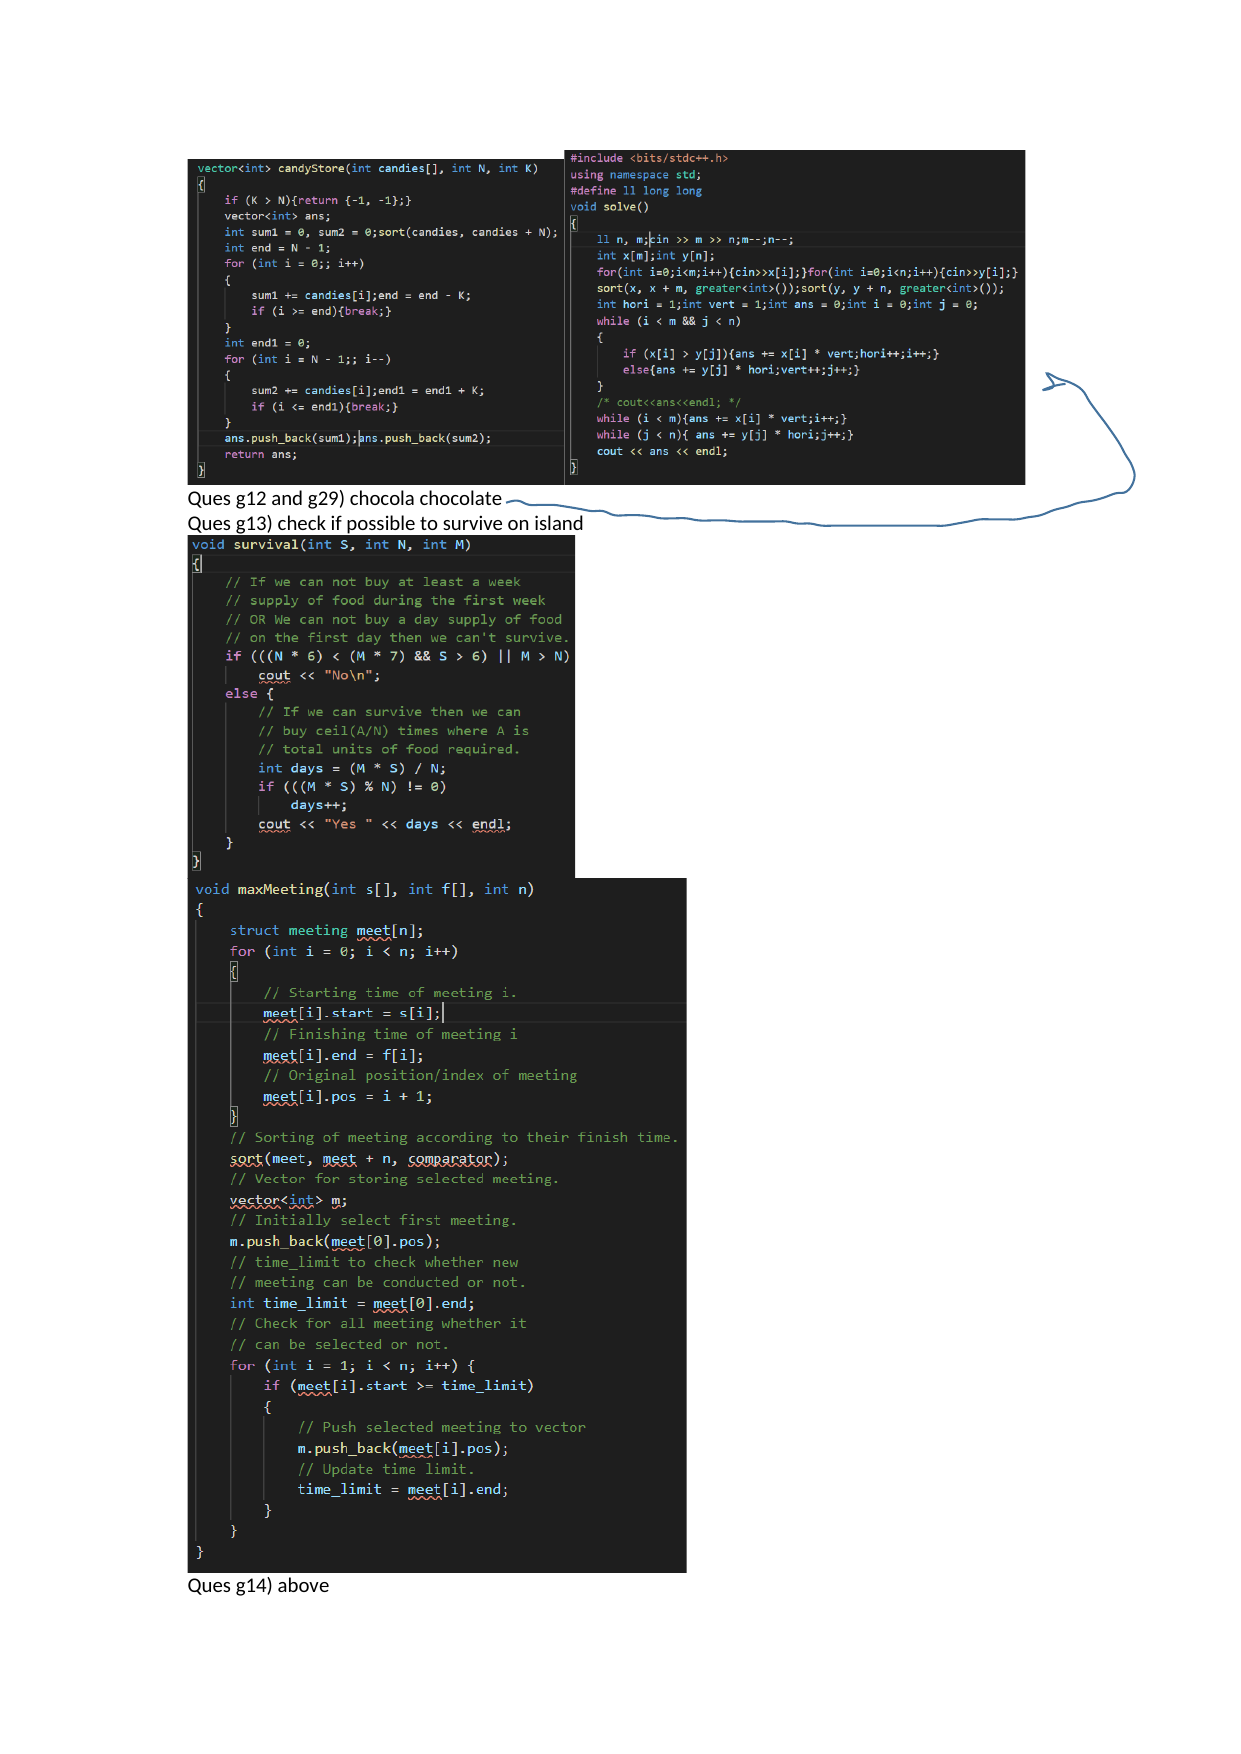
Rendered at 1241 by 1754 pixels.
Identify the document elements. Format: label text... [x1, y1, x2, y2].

picture [187, 150, 1026, 485]
list Ques g13) check if possible to survive on island [187, 510, 1053, 536]
list Ques g12 and g29) chocola chocolate [187, 485, 1053, 510]
list Ques g14) above [187, 1572, 1053, 1598]
picture [187, 535, 687, 1573]
